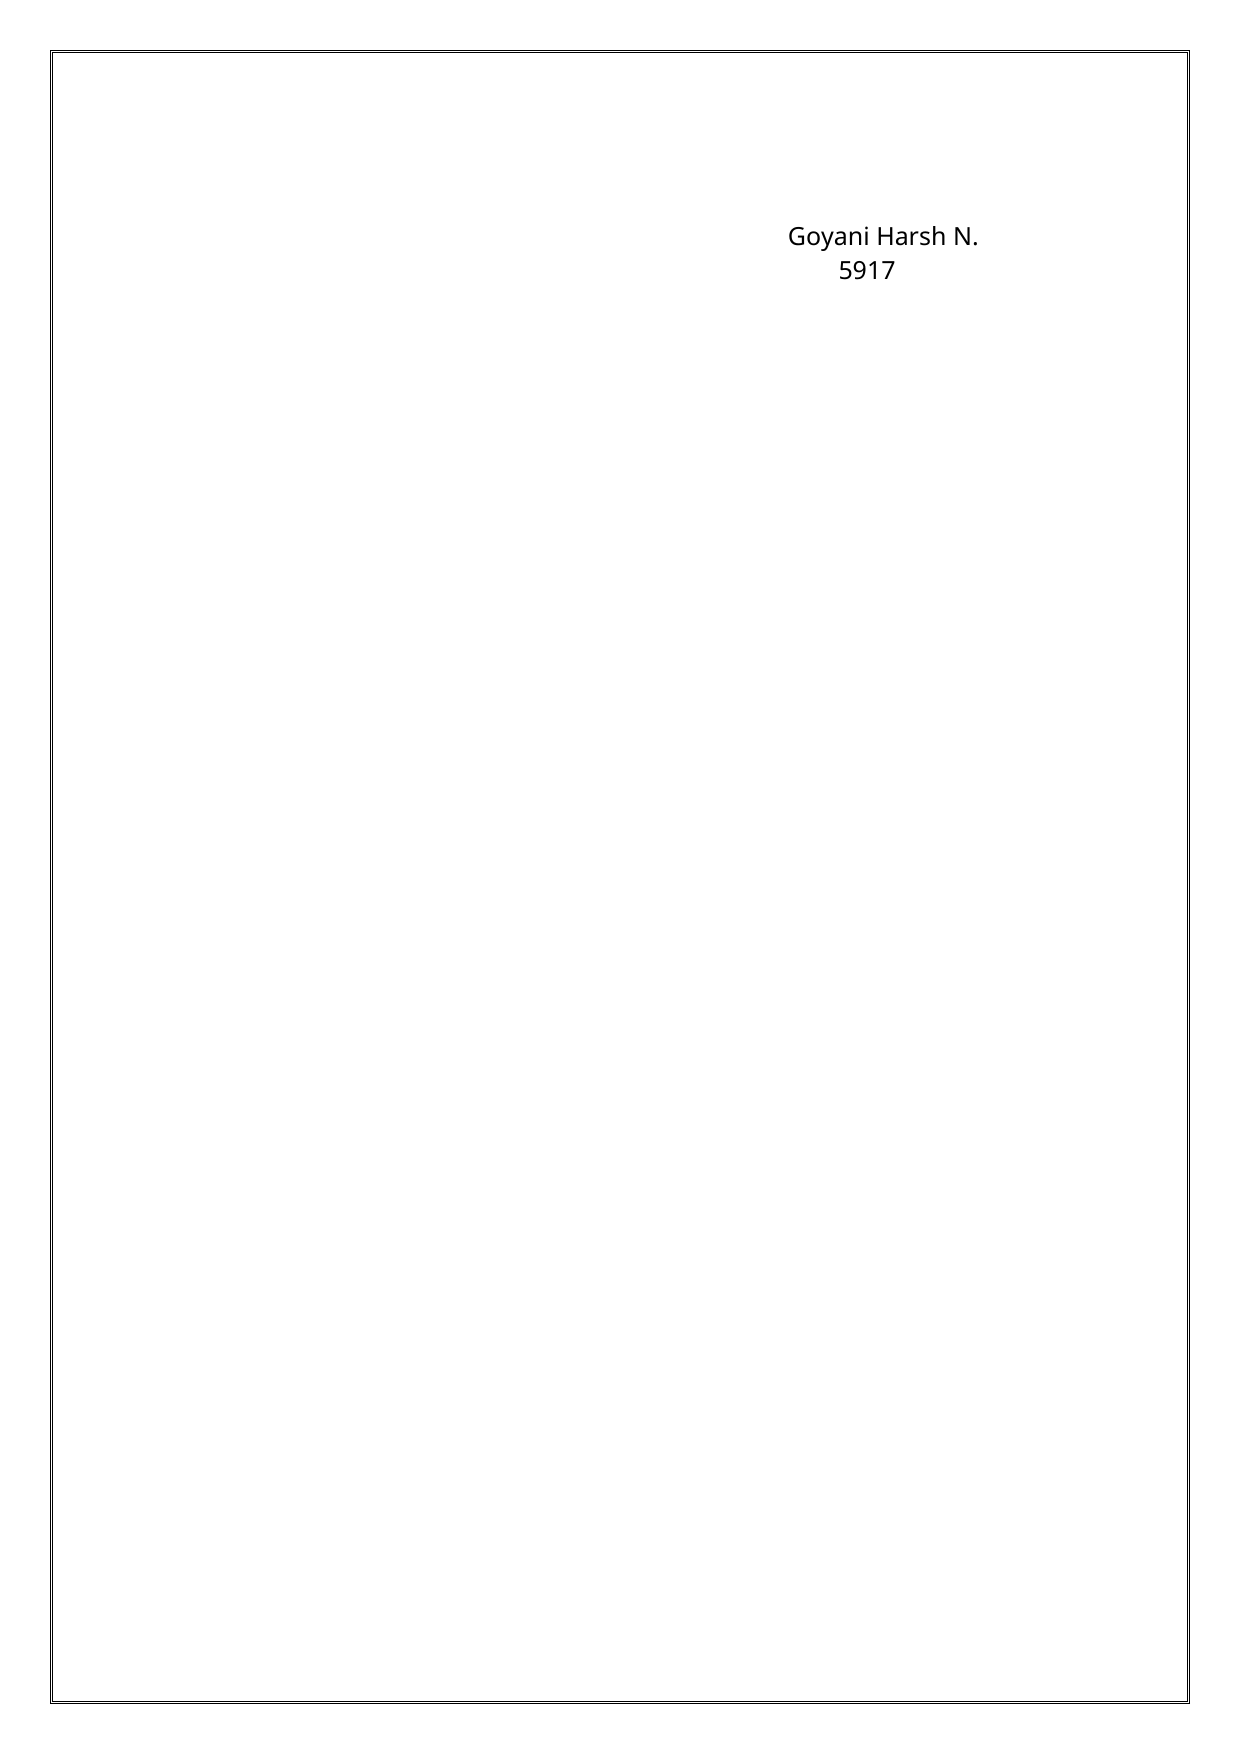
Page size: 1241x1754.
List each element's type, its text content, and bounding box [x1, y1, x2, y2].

text Goyani Harsh N. [788, 218, 1076, 253]
text 5917 [838, 253, 1076, 287]
